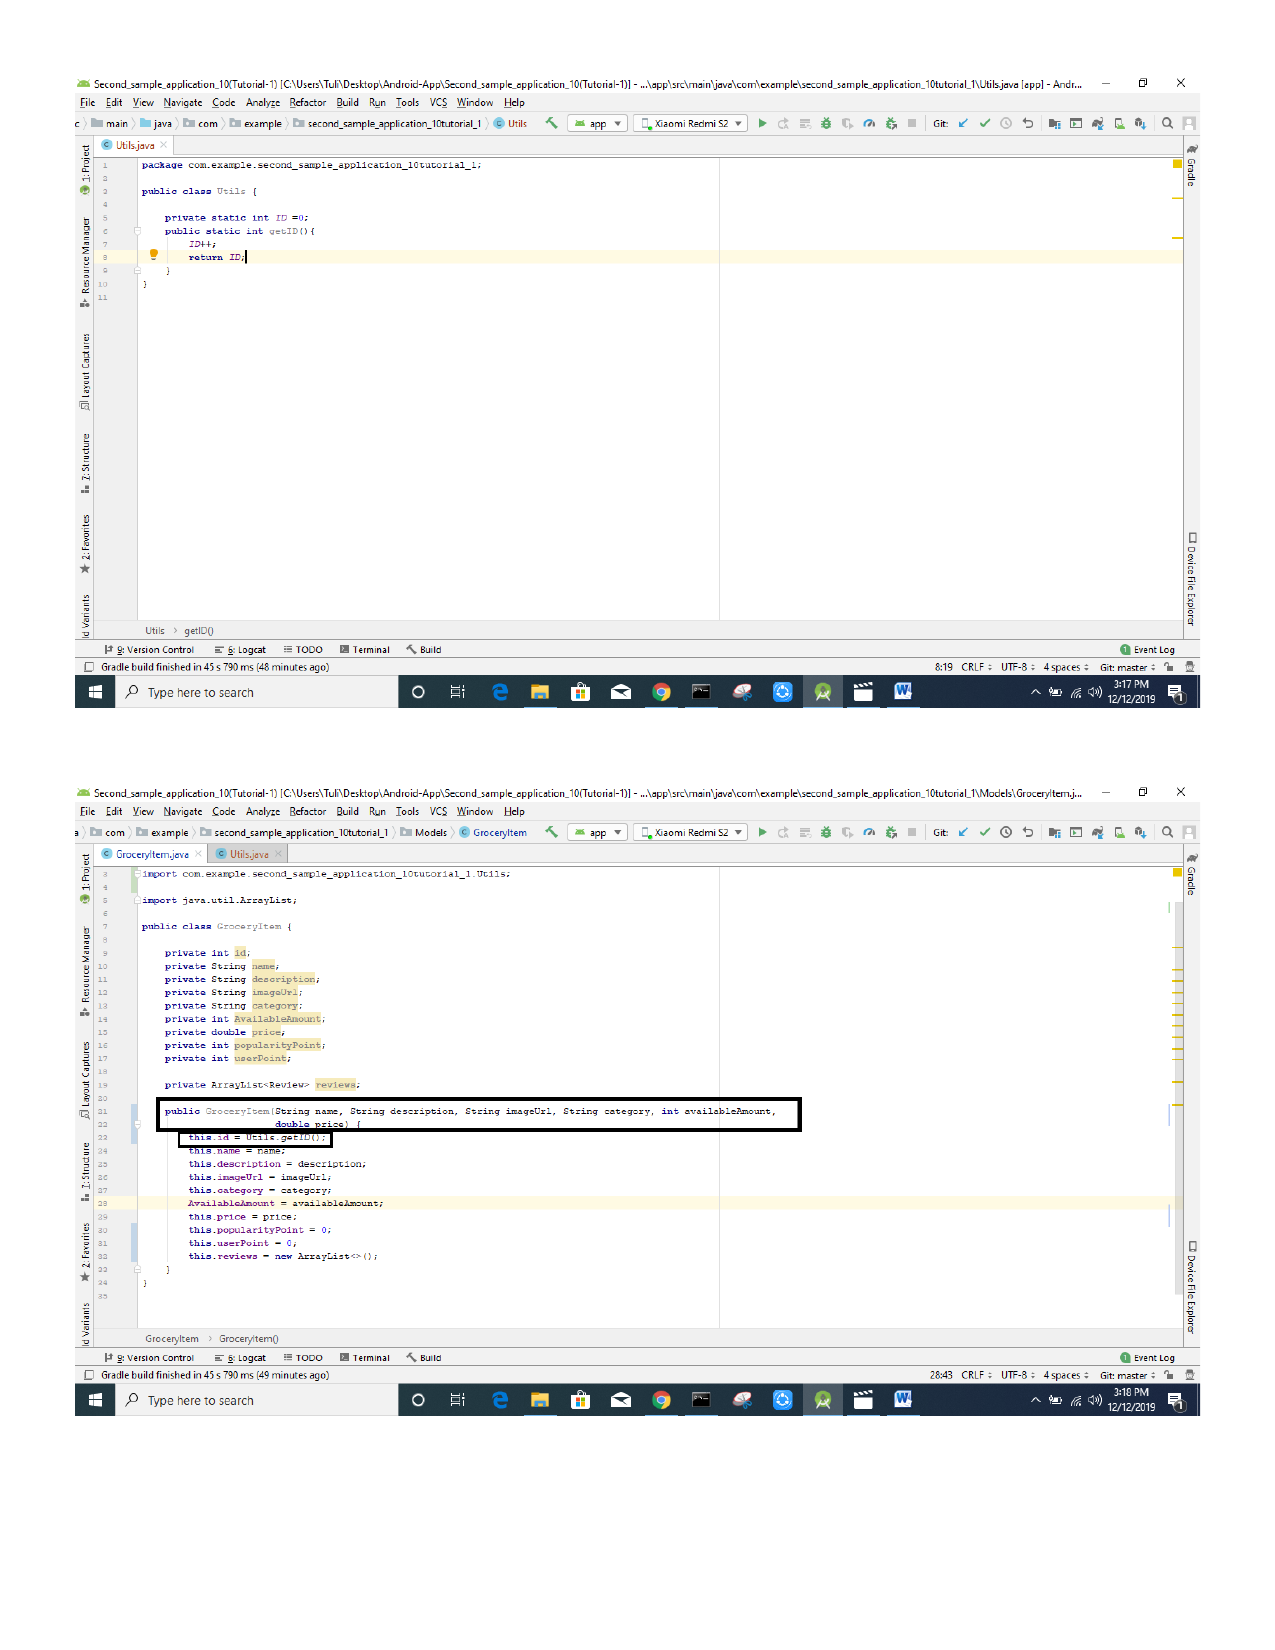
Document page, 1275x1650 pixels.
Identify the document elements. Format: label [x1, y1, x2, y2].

picture [75, 75, 1200, 708]
picture [75, 783, 1200, 1416]
